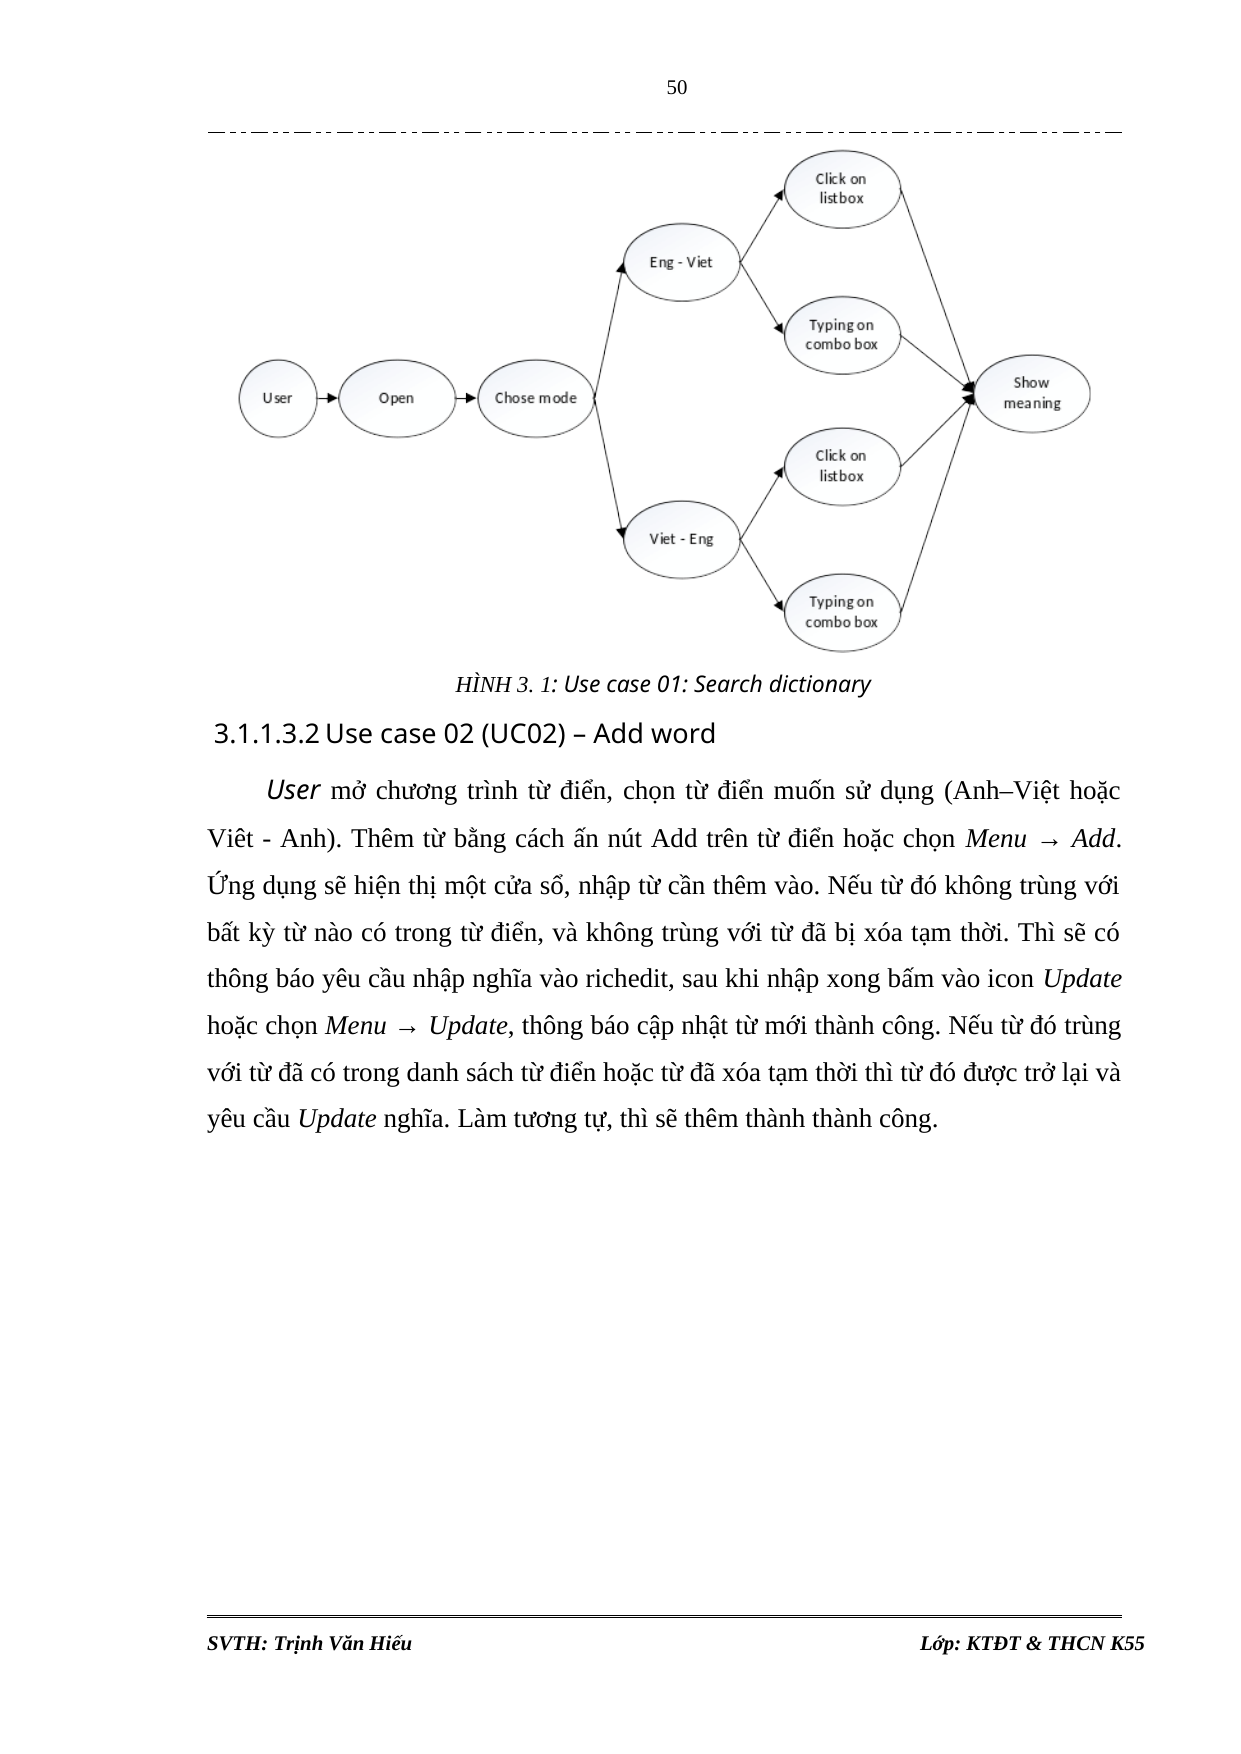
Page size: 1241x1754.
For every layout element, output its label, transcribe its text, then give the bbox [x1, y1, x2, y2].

list Use case 02 (UC02) – Add word [214, 715, 1122, 752]
text HÌNH 3. 1: Use case 01: Search dictionary [207, 668, 1122, 699]
list User mở chương trình từ điển, chọn từ điển muốn sử dụng (Anh–Việt hoặc Viêt - Anh). Thêm từ bằng cách ấn nút Add trên từ điển hoặc chọn Menu → Add. Ứng dụng sẽ hiện thị một cửa sổ, nhập từ cần thêm vào. Nếu từ đó không trùng với bất kỳ từ nào có trong từ điển, và không trùng với từ đã bị xóa tạm thời. Thì sẽ có thông báo yêu cầu nhập nghĩa vào richedit, sau khi nhập xong bấm vào icon Update hoặc chọn Menu → Update, thông báo cập nhật từ mới thành công. Nếu từ đó trùng với từ đã có trong danh sách từ điển hoặc từ đã xóa tạm thời thì từ đó được trở lại và yêu cầu Update nghĩa. Làm tương tự, thì sẽ thêm thành thành công. [207, 770, 1122, 1134]
